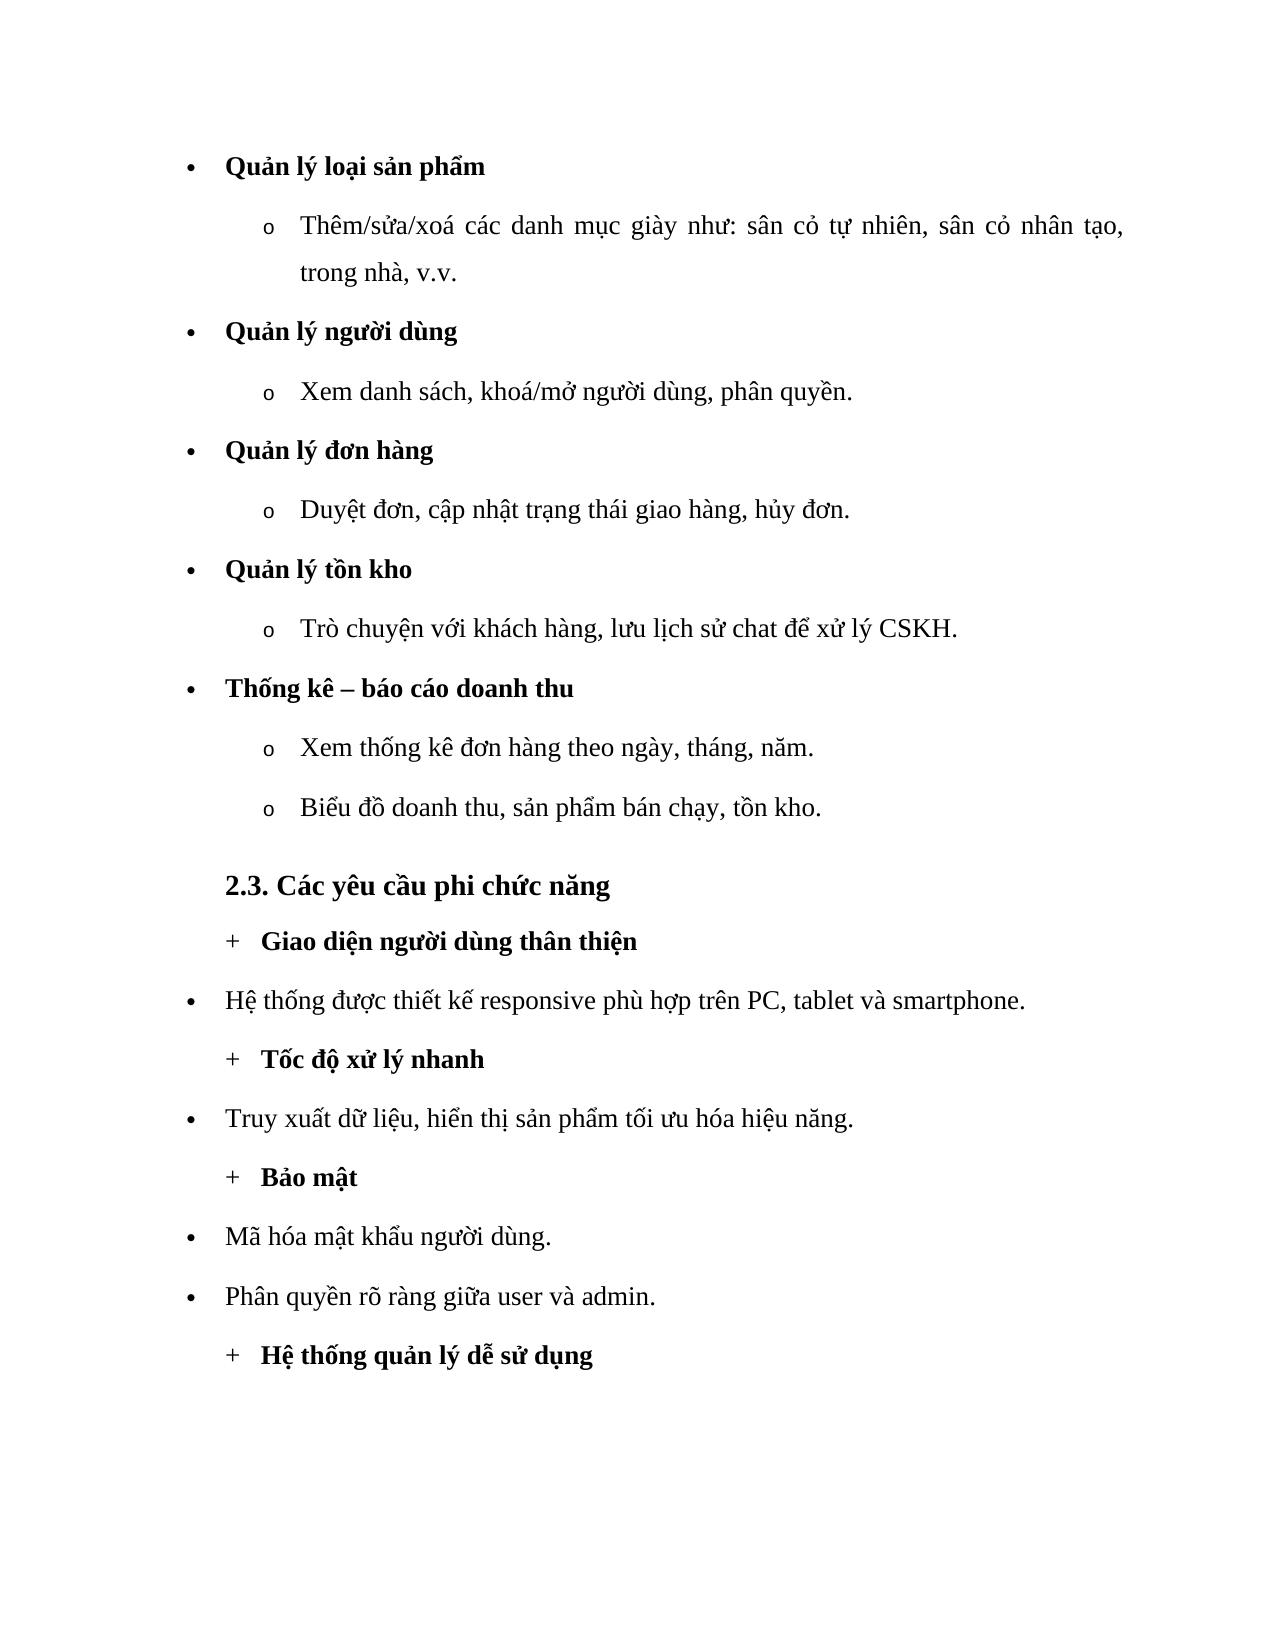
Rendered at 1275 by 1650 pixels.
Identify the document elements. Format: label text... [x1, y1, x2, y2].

list Hệ thống được thiết kế responsive phù hợp trên PC, tablet và smartphone. [187, 984, 1125, 1015]
list Quản lý đơn hàng [187, 434, 1125, 466]
list Quản lý tồn kho [187, 553, 1125, 584]
list Xem thống kê đơn hàng theo ngày, tháng, năm. [262, 731, 1125, 763]
list Trò chuyện với khách hàng, lưu lịch sử chat để xử lý CSKH. [262, 612, 1125, 644]
list Quản lý người dùng [187, 315, 1125, 347]
list Duyệt đơn, cập nhật trạng thái giao hàng, hủy đơn. [262, 493, 1125, 525]
list Truy xuất dữ liệu, hiển thị sản phẩm tối ưu hóa hiệu năng. [187, 1102, 1125, 1133]
list Thêm/sửa/xoá các danh mục giày như: sân cỏ tự nhiên, sân cỏ nhân tạo, trong nhà, v.v. [262, 209, 1125, 287]
text + Hệ thống quản lý dễ sử dụng [150, 1339, 1080, 1370]
subtitle Các yêu cầu phi chức năng [150, 868, 1124, 901]
list Phân quyền rõ ràng giữa user và admin. [187, 1280, 1125, 1311]
list Quản lý loại sản phẩm [187, 150, 1125, 181]
list Thống kê – báo cáo doanh thu [187, 672, 1125, 703]
list Mã hóa mật khẩu người dùng. [187, 1221, 1125, 1252]
list Biểu đồ doanh thu, sản phẩm bán chạy, tồn kho. [262, 791, 1125, 823]
text + Tốc độ xử lý nhanh [150, 1043, 1080, 1074]
list Xem danh sách, khoá/mở người dùng, phân quyền. [262, 374, 1125, 406]
text + Giao diện người dùng thân thiện [150, 925, 1080, 956]
text + Bảo mật [150, 1161, 1080, 1192]
